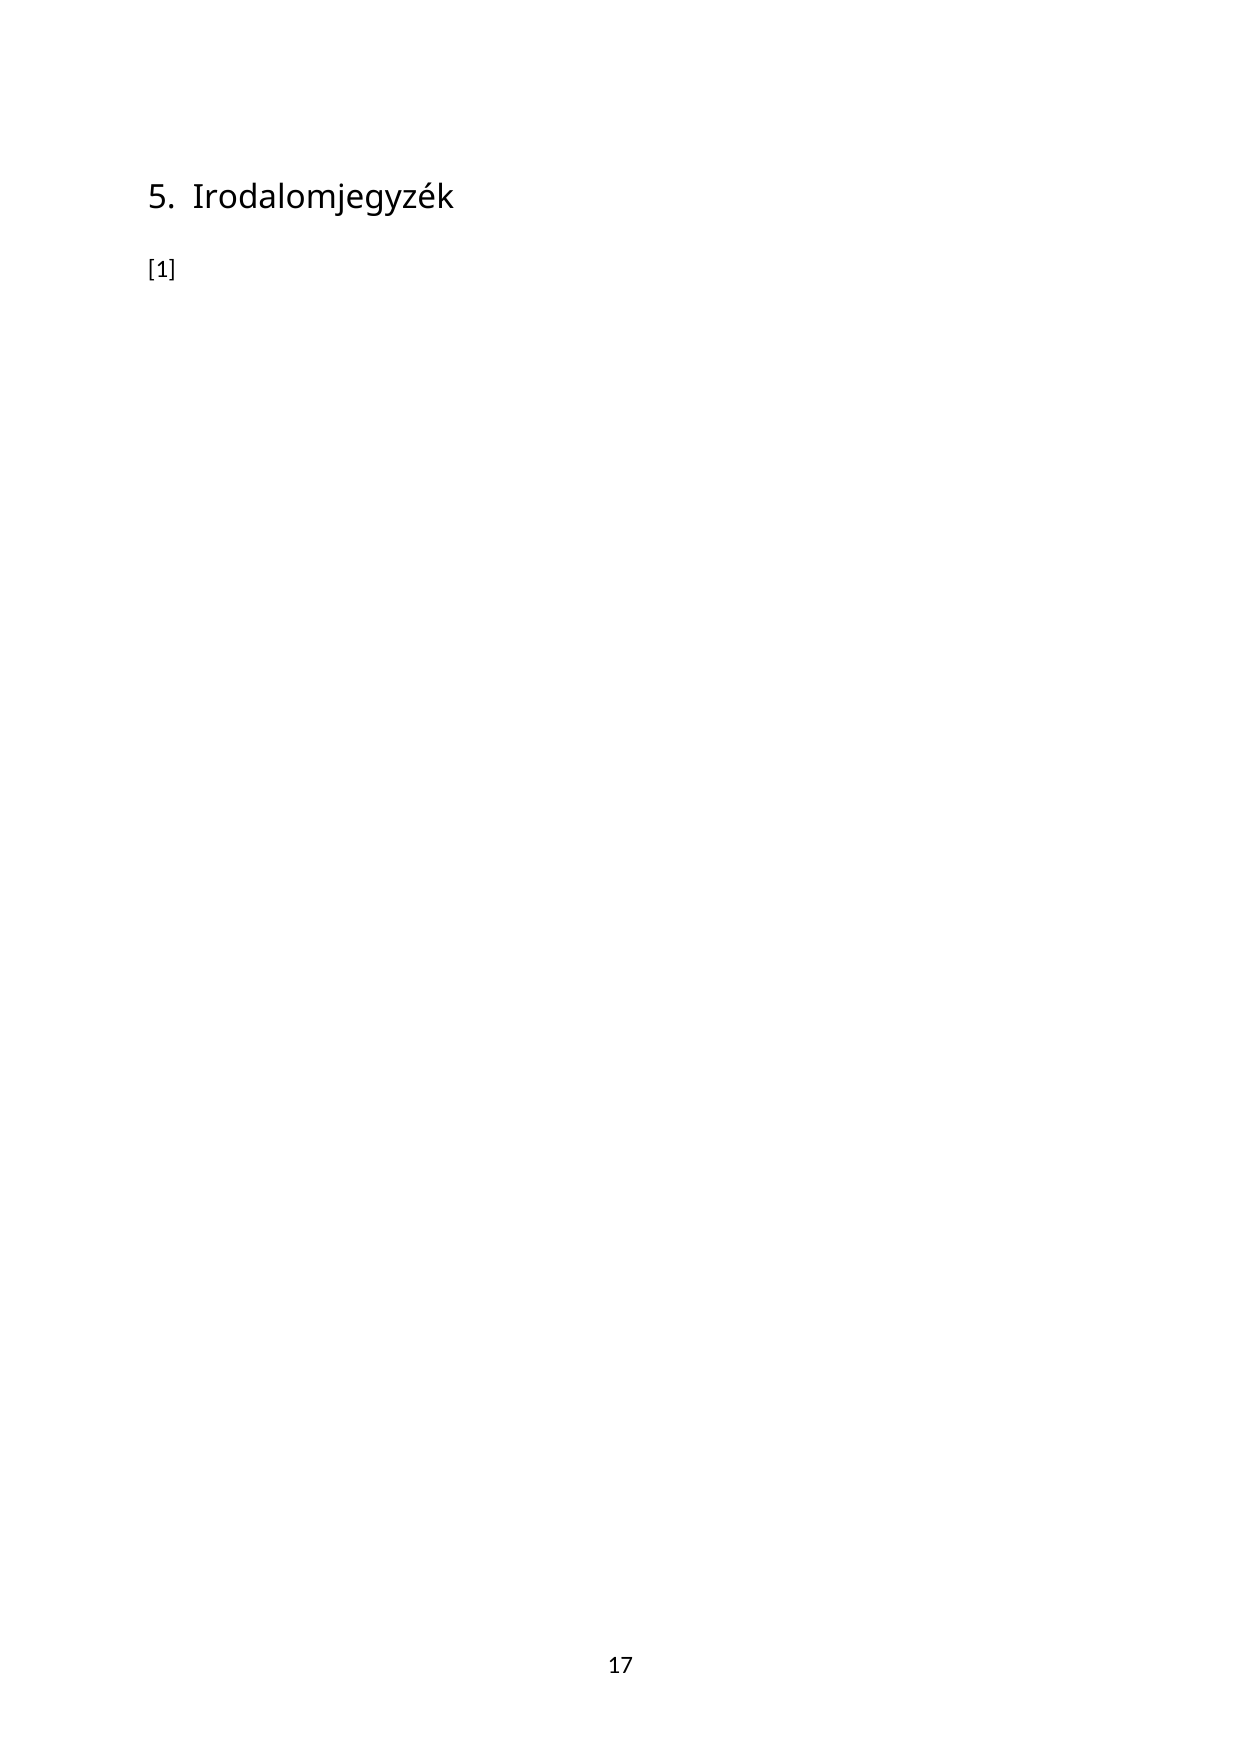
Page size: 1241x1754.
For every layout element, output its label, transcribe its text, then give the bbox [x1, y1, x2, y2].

subtitle Irodalomjegyzék [148, 173, 1092, 218]
